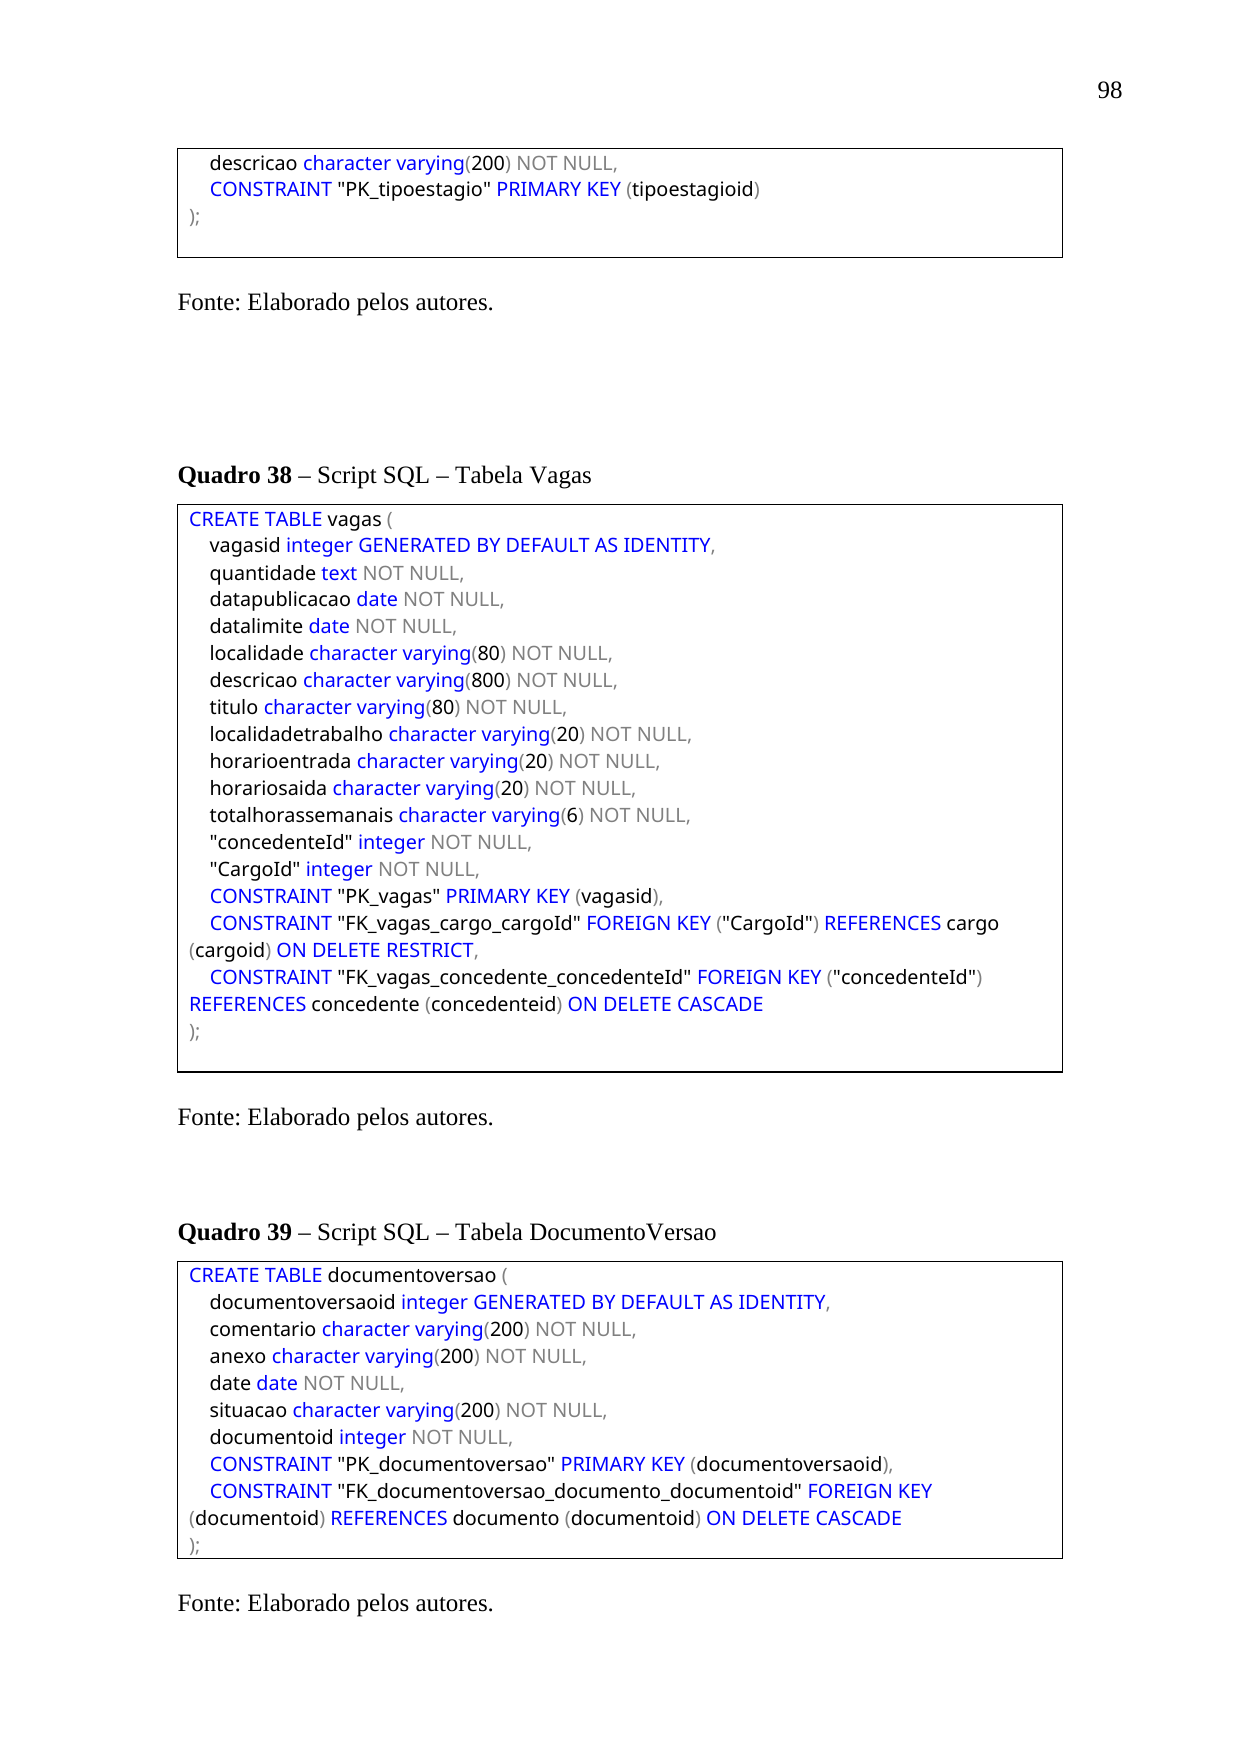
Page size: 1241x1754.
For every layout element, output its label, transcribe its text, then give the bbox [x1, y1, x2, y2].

text Quadro 39 – Script SQL – Tabela DocumentoVersao [177, 1217, 1122, 1246]
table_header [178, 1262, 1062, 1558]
text Fonte: Elaborado pelos autores. [177, 287, 1122, 316]
text Fonte: Elaborado pelos autores. [177, 1102, 1122, 1130]
text Quadro 38 – Script SQL – Tabela Vagas [177, 461, 1122, 489]
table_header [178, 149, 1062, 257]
text Fonte: Elaborado pelos autores. [177, 1588, 1122, 1617]
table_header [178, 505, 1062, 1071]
